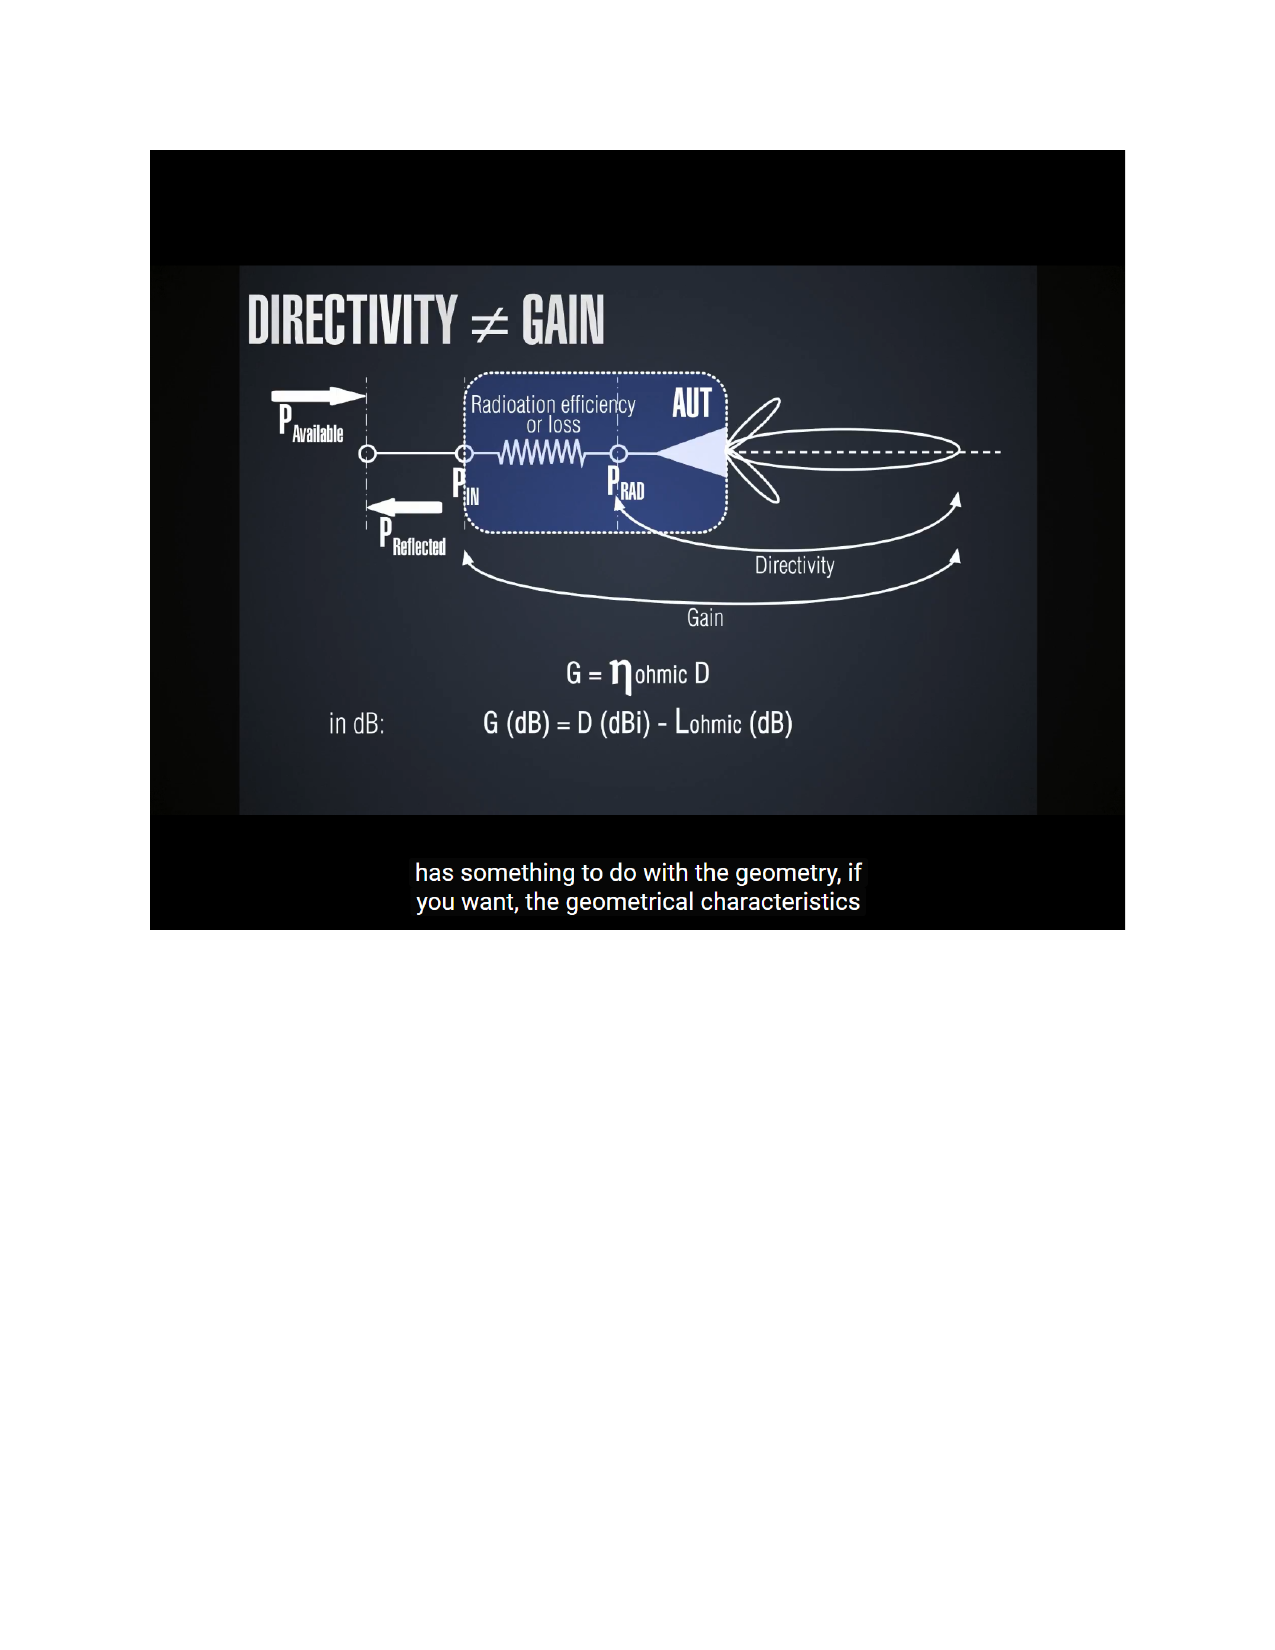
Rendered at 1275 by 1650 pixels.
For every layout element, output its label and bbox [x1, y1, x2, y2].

picture [150, 150, 1125, 930]
